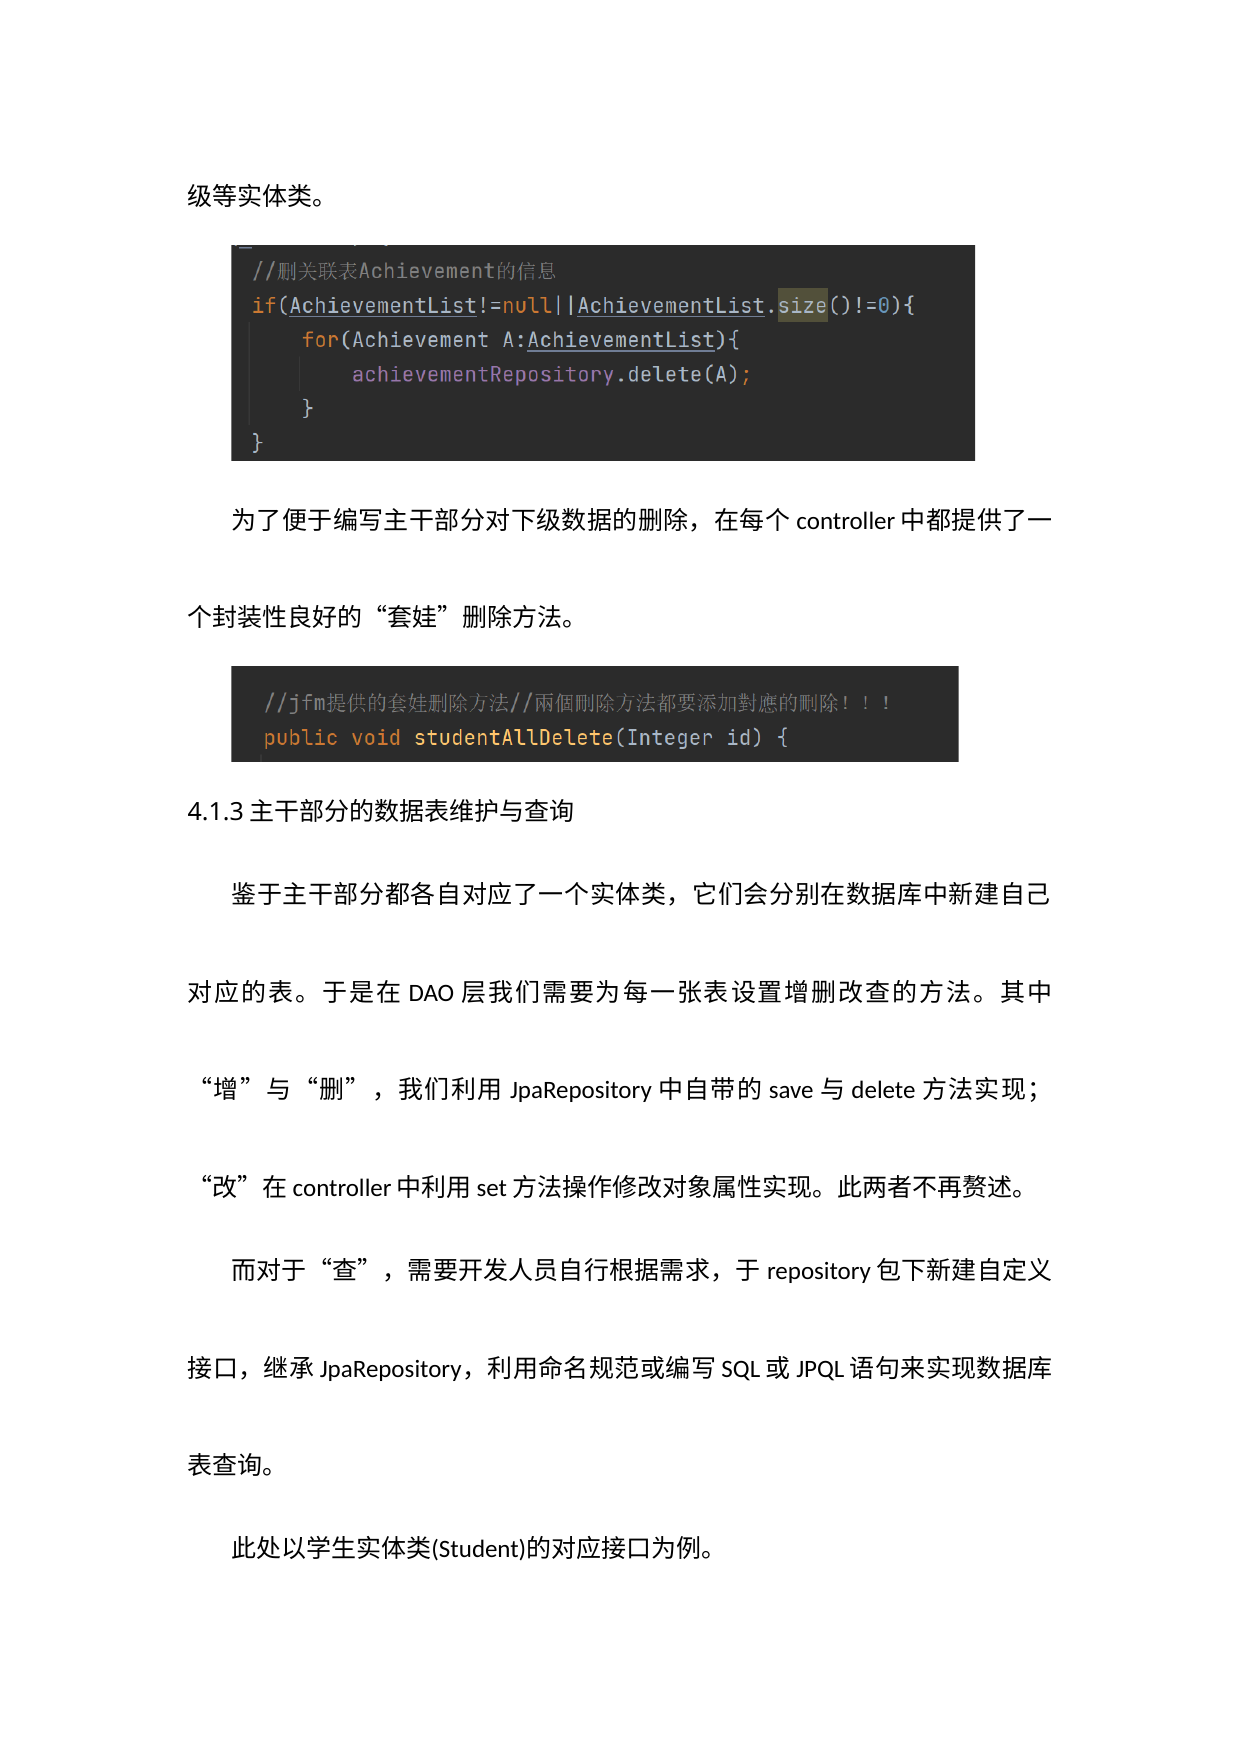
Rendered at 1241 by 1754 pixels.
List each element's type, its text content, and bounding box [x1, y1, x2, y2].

picture [231, 666, 959, 762]
text 此处以学生实体类(Student)的对应接口为例。 [187, 1514, 1053, 1579]
text 而对于“查”，需要开发人员自行根据需求，于repository包下新建自定义接口，继承JpaRepository，利用命名规范或编写SQL或JPQL语句来实现数据库表查询。 [187, 1236, 1053, 1496]
text 鉴于主干部分都各自对应了一个实体类，它们会分别在数据库中新建自己对应的表。于是在DAO层我们需要为每一张表设置增删改查的方法。其中“增”与“删”，我们利用JpaRepository中自带的save与delete方法实现；“改”在controller中利用set方法操作修改对象属性实现。此两者不再赘述。 [187, 861, 1053, 1218]
picture [231, 245, 976, 461]
text 为了便于编写主干部分对下级数据的删除，在每个controller中都提供了一个封装性良好的“套娃”删除方法。 [187, 486, 1053, 648]
text 4.1.3 主干部分的数据表维护与查询 [187, 777, 1053, 842]
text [187, 162, 1053, 227]
